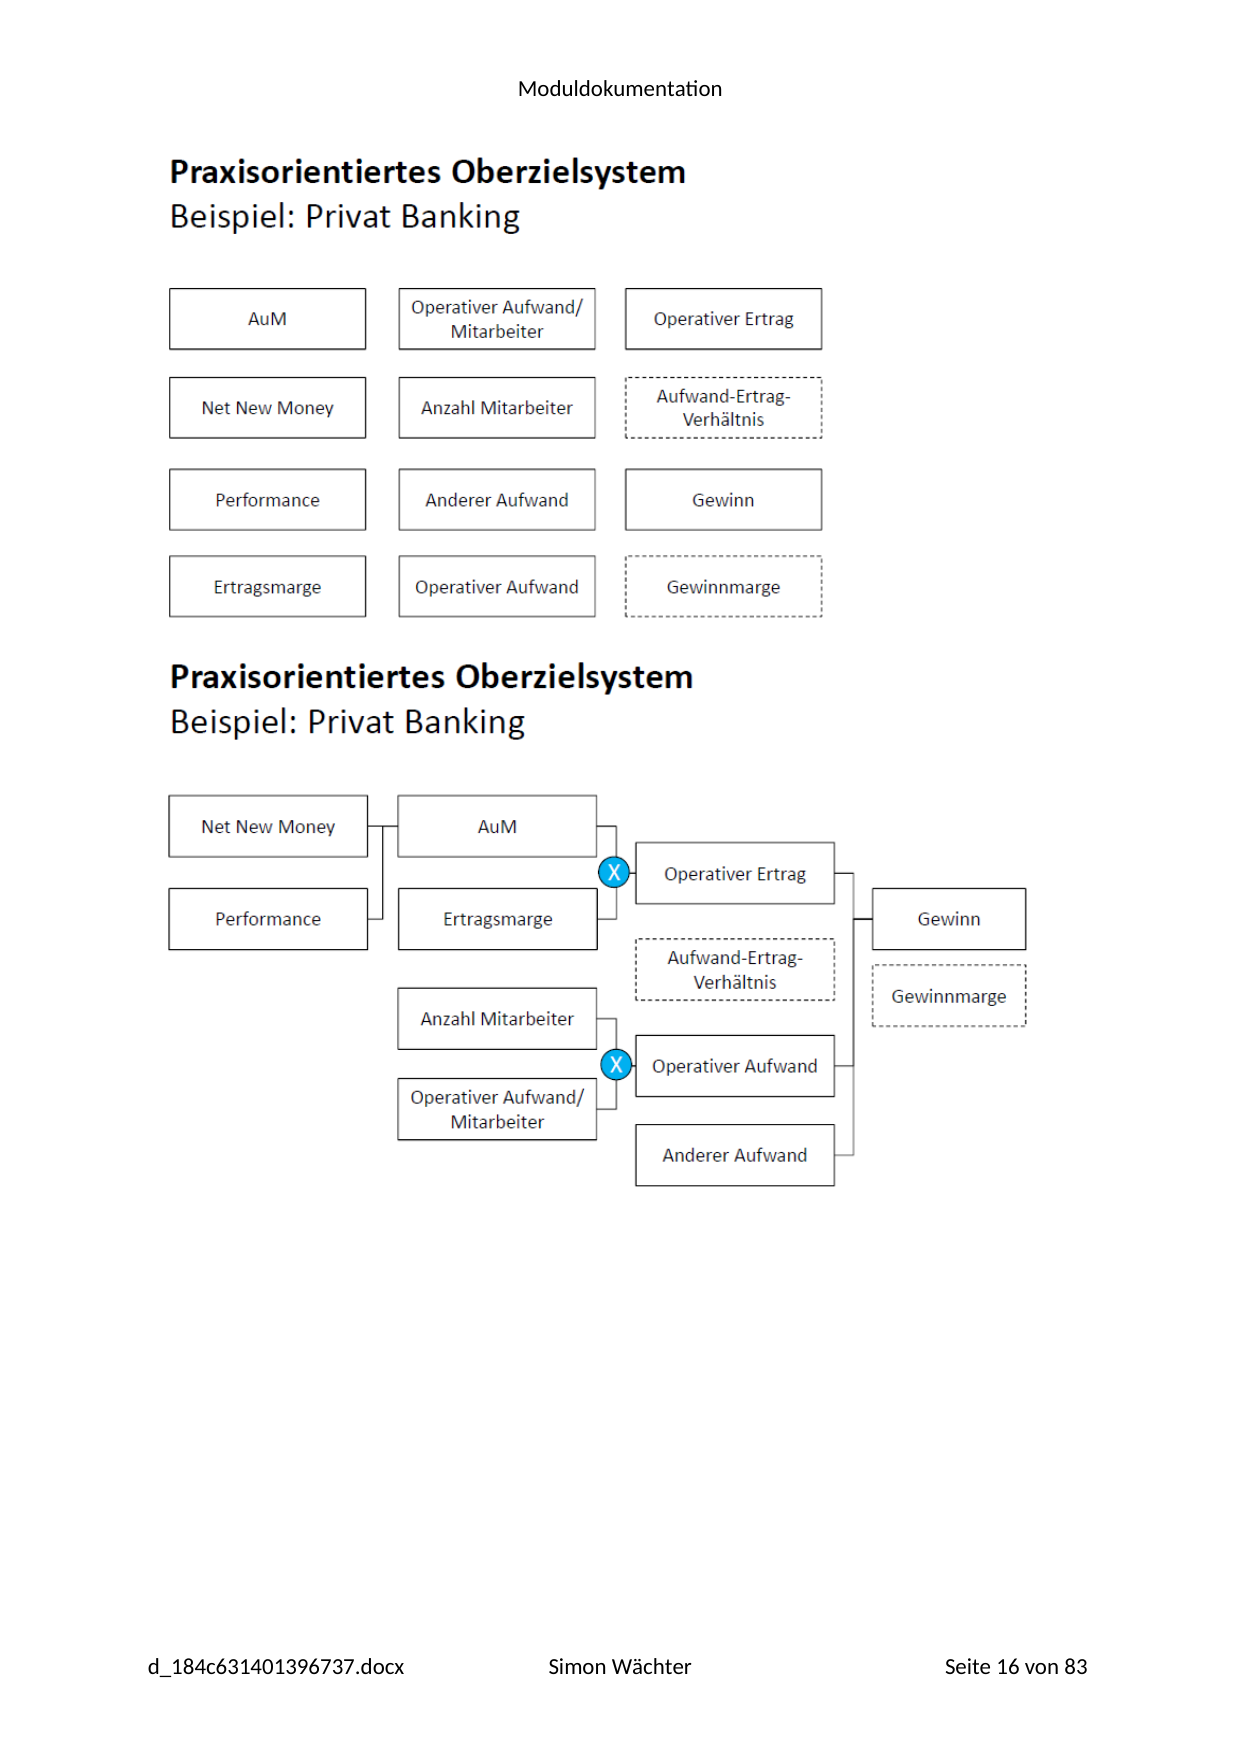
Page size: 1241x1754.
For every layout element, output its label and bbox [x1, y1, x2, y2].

picture [147, 147, 1093, 639]
picture [147, 657, 1093, 1210]
